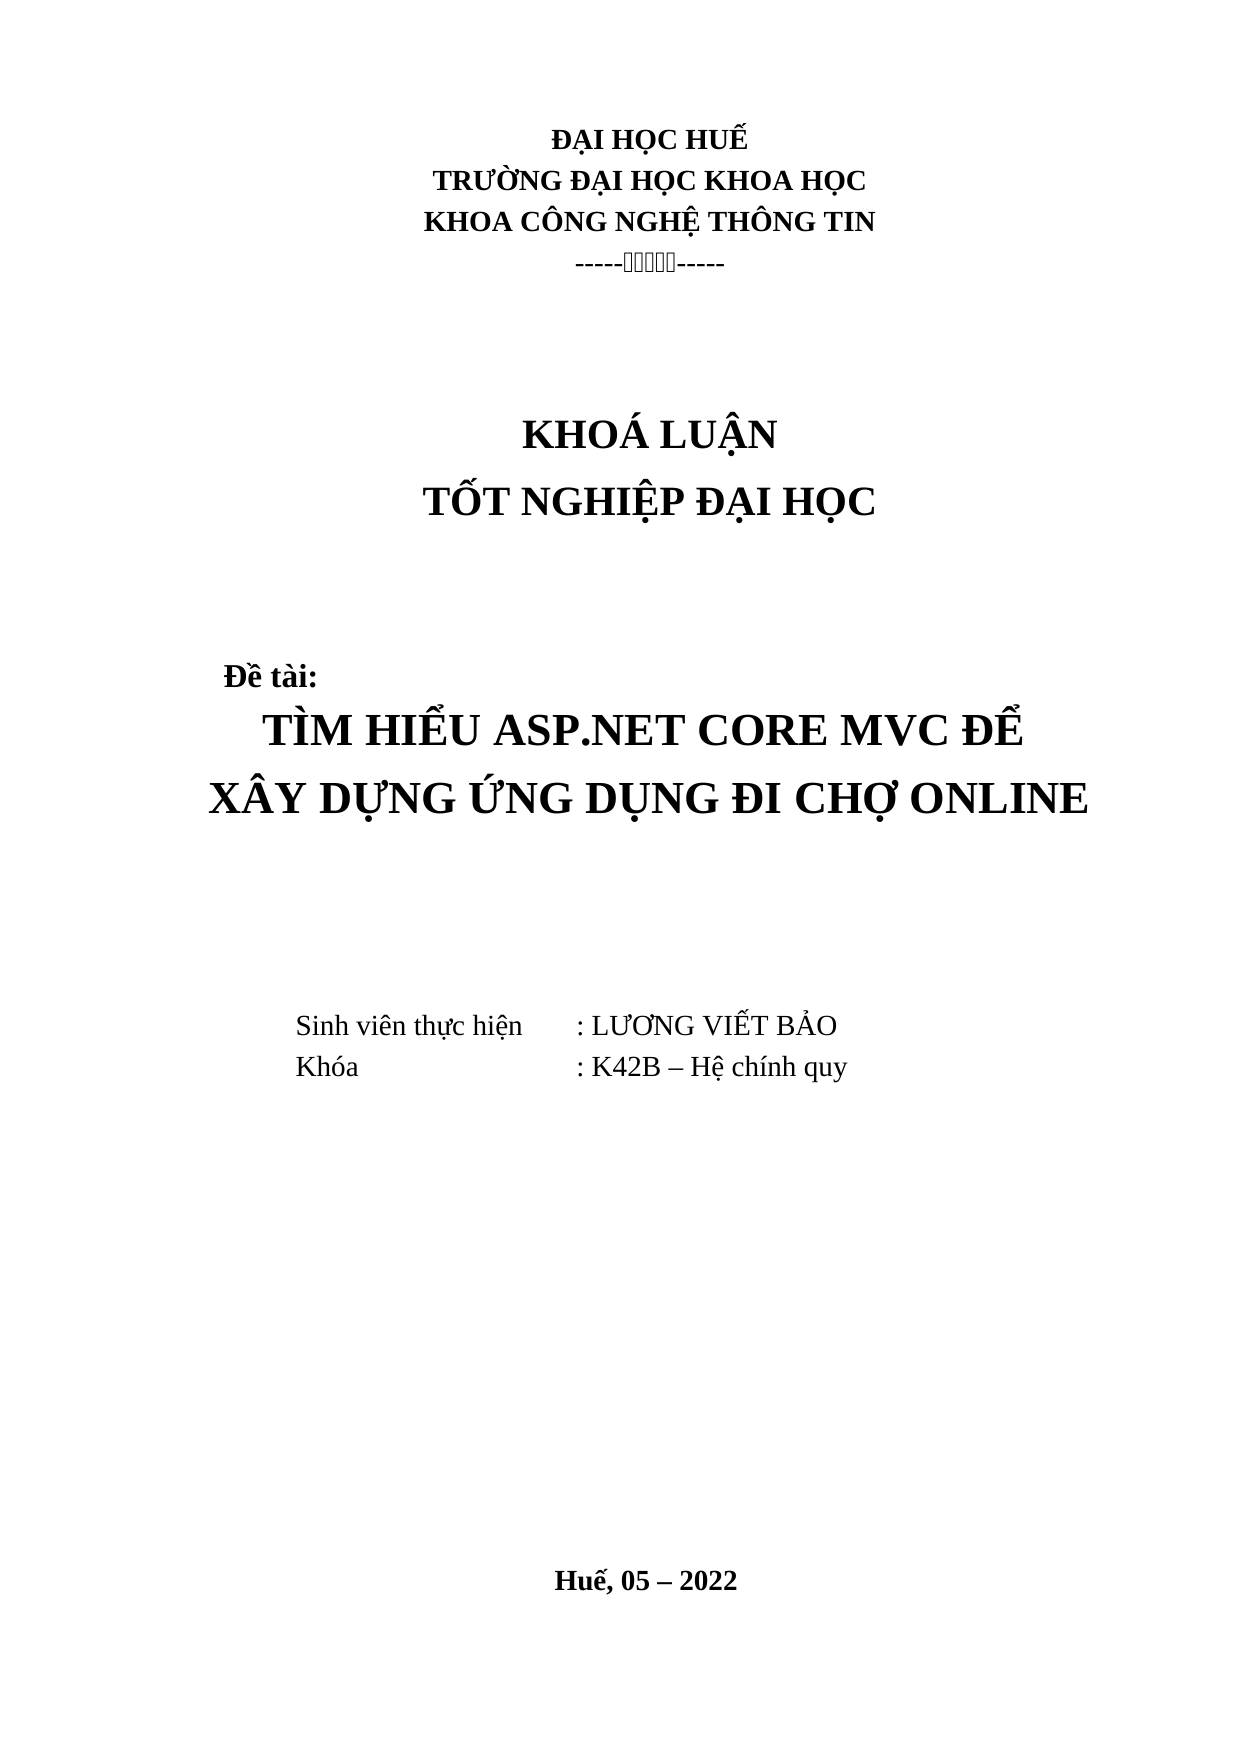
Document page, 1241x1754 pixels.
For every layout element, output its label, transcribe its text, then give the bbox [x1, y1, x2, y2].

text Khóa : K42B – Hệ chính quy [177, 1049, 1122, 1082]
text Sinh viên thực hiện : LƯƠNG VIẾT BẢO [177, 1008, 1122, 1041]
text KHOA CÔNG NGHỆ THÔNG TIN [177, 204, 1122, 238]
text Đề tài: [177, 656, 1122, 695]
text TRƯỜNG ĐẠI HỌC KHOA HỌC [177, 163, 1122, 197]
text Huế, 05 – 2022 [177, 1563, 1122, 1597]
text TỐT NGHIỆP ĐẠI HỌC [177, 476, 1122, 524]
text KHOÁ LUẬN [177, 410, 1122, 458]
text ĐẠI HỌC HUẾ [177, 122, 1122, 156]
text TÌM HIỂU ASP.NET CORE MVC ĐỂ XÂY DỰNG ỨNG DỤNG ĐI CHỢ ONLINE [177, 703, 1122, 824]
text ---------- [177, 245, 1122, 279]
